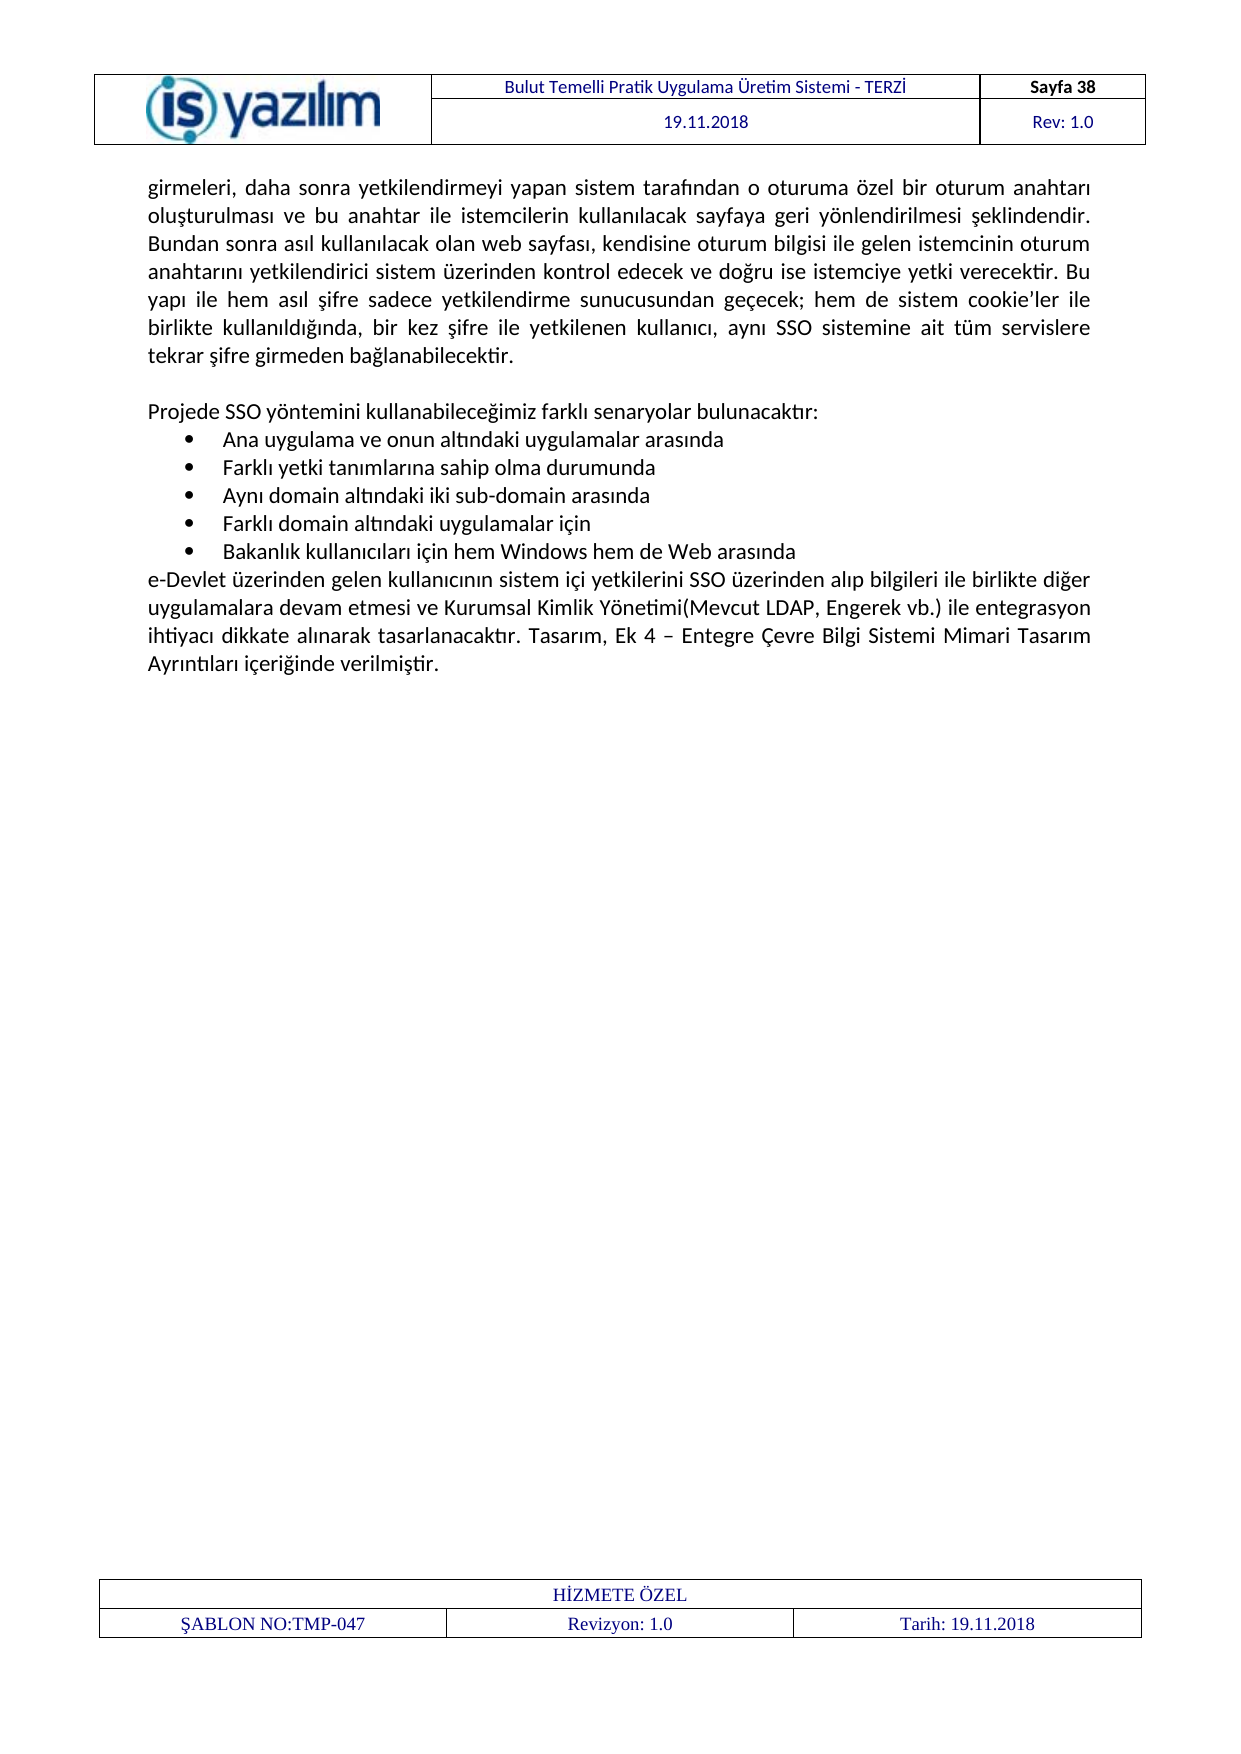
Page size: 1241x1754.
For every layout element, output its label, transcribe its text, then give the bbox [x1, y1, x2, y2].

list Ana uygulama ve onun altındaki uygulamalar arasında [185, 425, 1093, 453]
picture [146, 75, 380, 144]
list Aynı domain altındaki iki sub-domain arasında [185, 481, 1093, 509]
text Projede SSO yöntemini kullanabileceğimiz farklı senaryolar bulunacaktır: [148, 397, 1093, 425]
text e-Devlet üzerinden gelen kullanıcının sistem içi yetkilerini SSO üzerinden alıp bilgileri ile birlikte diğer uygulamalara devam etmesi ve Kurumsal Kimlik Yönetimi(Mevcut LDAP, Engerek vb.) ile entegrasyon ihtiyacı dikkate alınarak tasarlanacaktır. Tasarım, Ek 4 – Entegre Çevre Bilgi Sistemi Mimari Tasarım Ayrıntıları içeriğinde verilmiştir. [148, 566, 1093, 678]
list Farklı yetki tanımlarına sahip olma durumunda [185, 453, 1093, 481]
list Farklı domain altındaki uygulamalar için [185, 509, 1093, 537]
list Bakanlık kullanıcıları için hem Windows hem de Web arasında [185, 537, 1093, 566]
